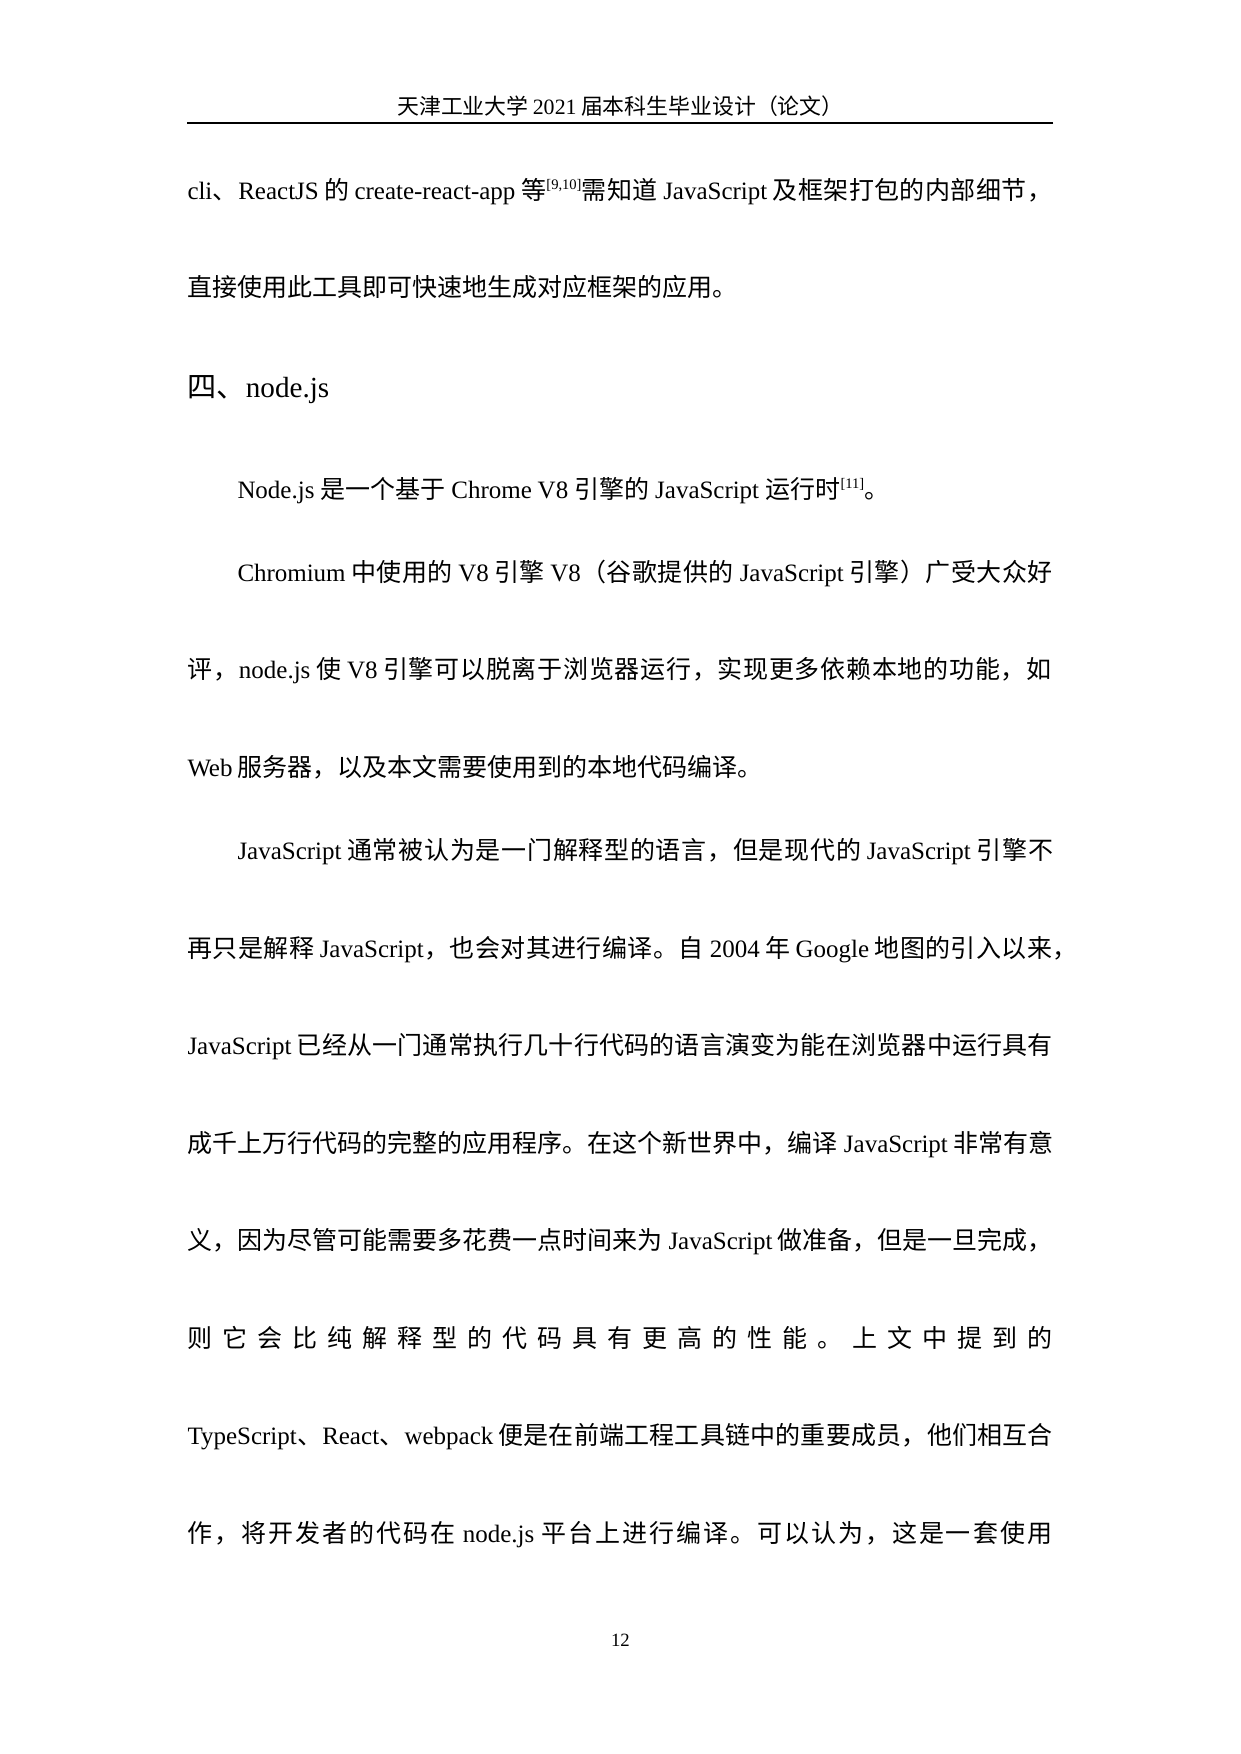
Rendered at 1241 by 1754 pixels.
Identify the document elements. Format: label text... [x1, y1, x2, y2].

text Node.js 是一个基于 Chrome V8 引擎的 JavaScript 运行时[11]。 [187, 455, 1053, 520]
text Chromium中使用的V8引擎V8（谷歌提供的JavaScript引擎）广受大众好评，node.js使V8引擎可以脱离于浏览器运行，实现更多依赖本地的功能，如Web服务器，以及本文需要使用到的本地代码编译。 [187, 538, 1053, 798]
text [187, 156, 1053, 318]
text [187, 816, 1053, 1564]
subtitle 四、node.js [187, 353, 1053, 418]
